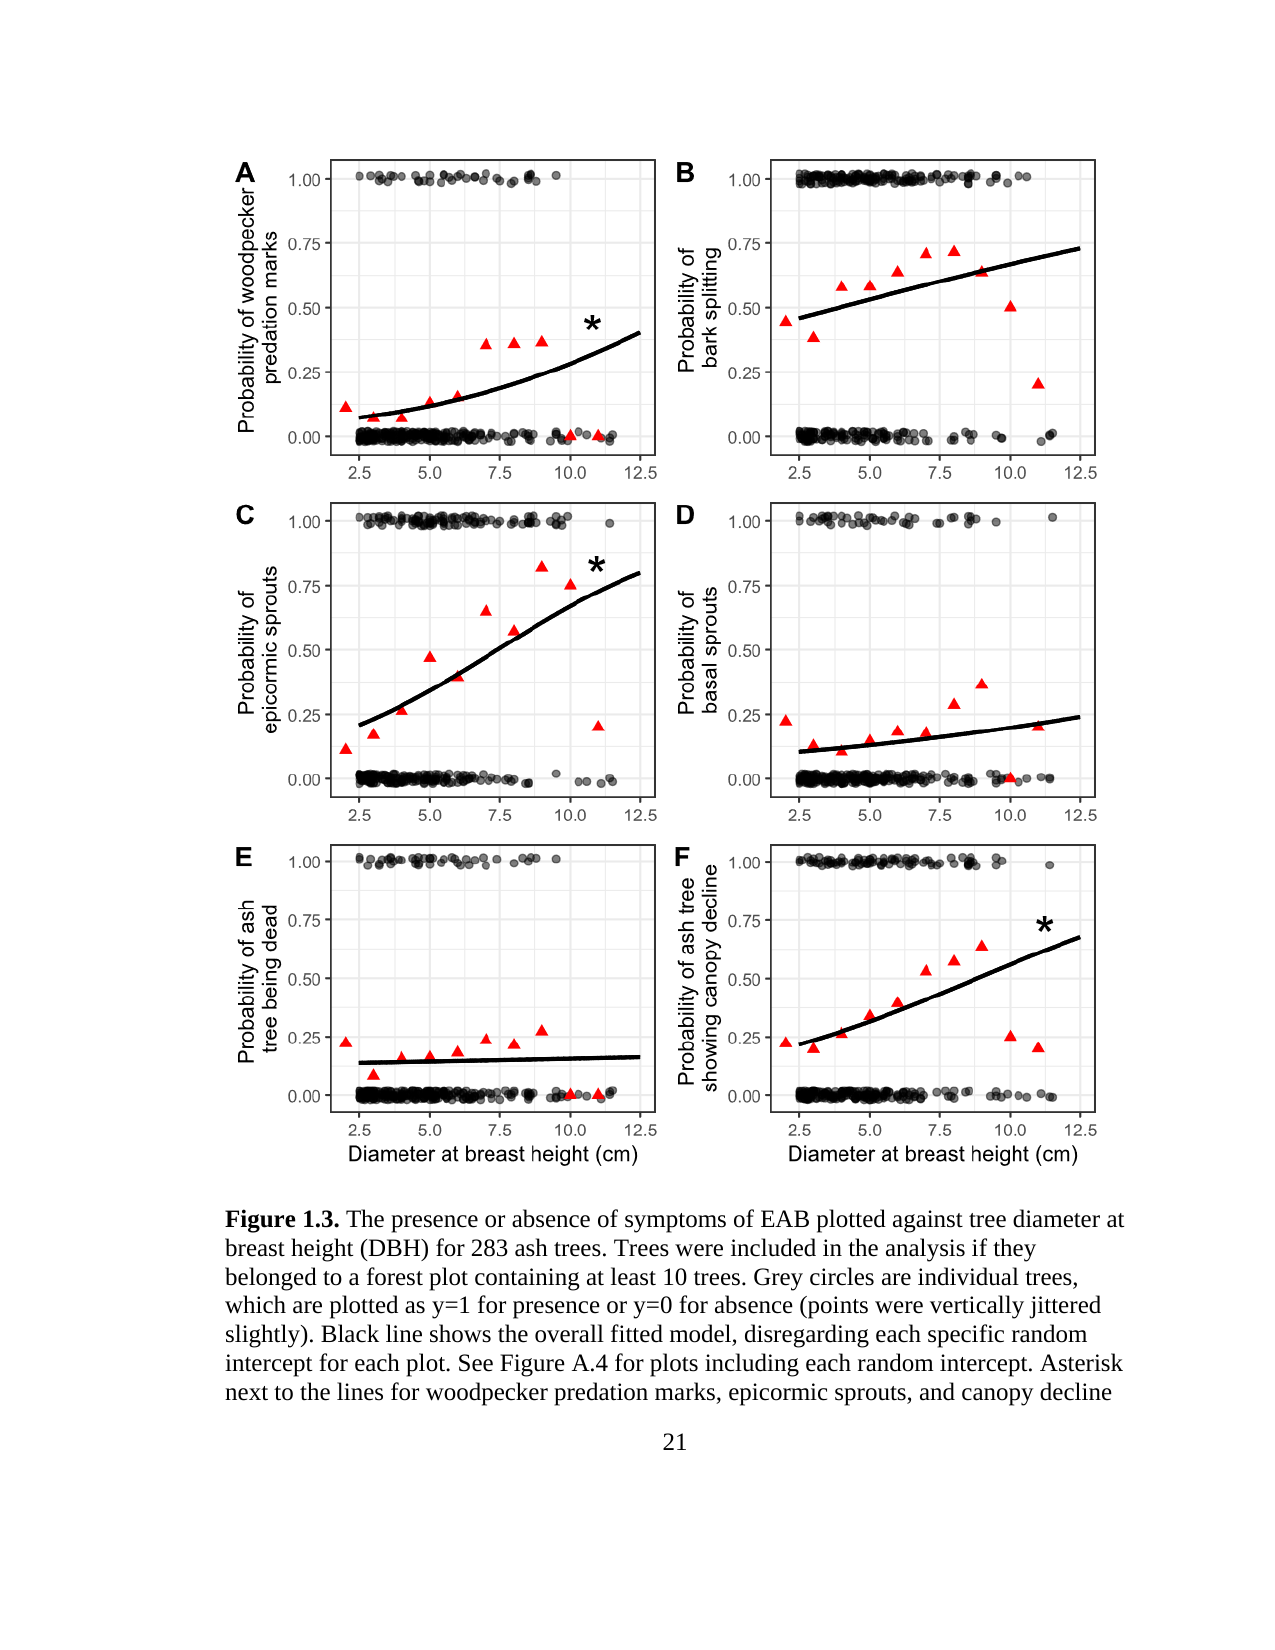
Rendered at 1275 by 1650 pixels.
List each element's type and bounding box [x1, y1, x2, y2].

picture [225, 150, 1104, 1176]
text [225, 1204, 1125, 1406]
